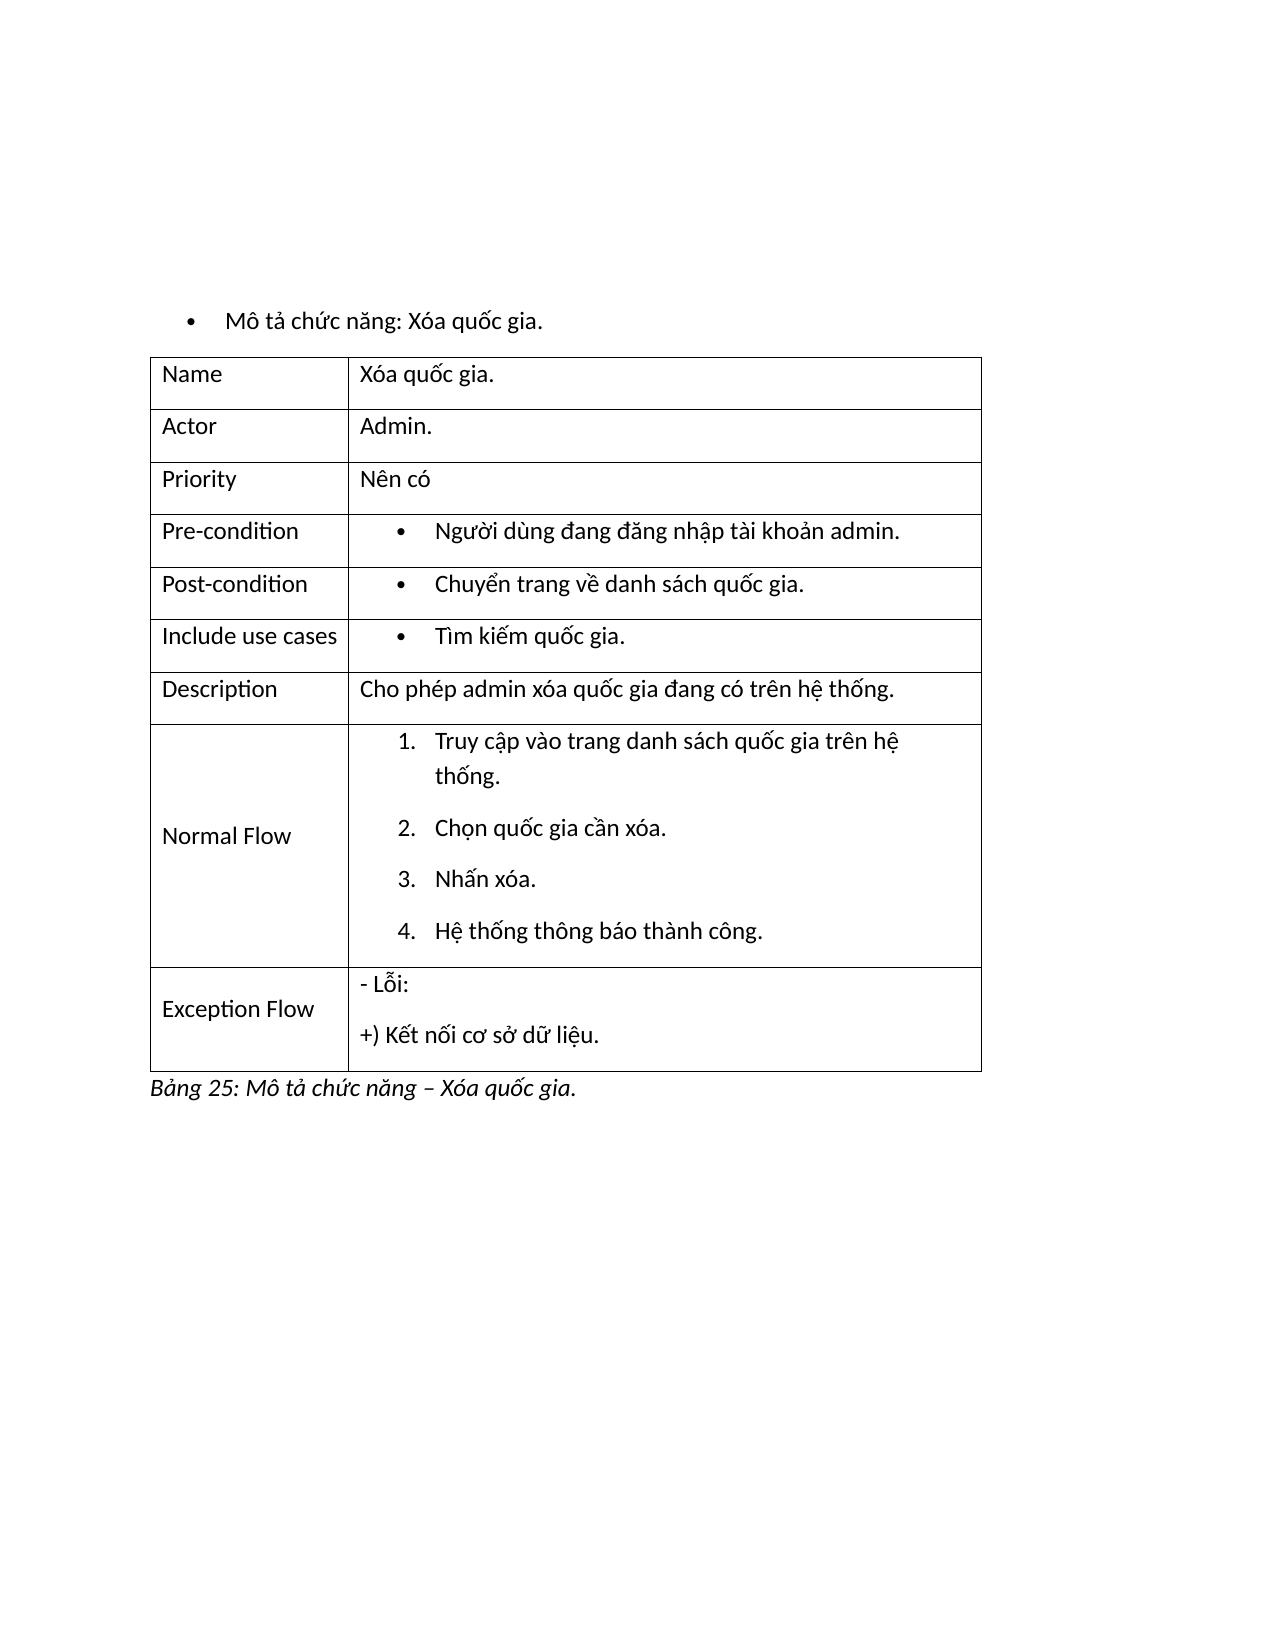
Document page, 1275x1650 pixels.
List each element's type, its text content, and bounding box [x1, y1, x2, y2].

table_cell - Lỗi: +) Kết nối cơ sở dữ liệu. [349, 968, 981, 1071]
table_header Xóa quốc gia. [349, 358, 981, 409]
list Mô tả chức năng: Xóa quốc gia. [187, 305, 1125, 336]
table_cell Cho phép admin xóa quốc gia đang có trên hệ thống. [349, 673, 981, 724]
table_cell Tìm kiếm quốc gia. [349, 620, 981, 672]
table_cell Exception Flow [151, 968, 348, 1071]
table_cell Người dùng đang đăng nhập tài khoản admin. [349, 515, 981, 567]
table_header Name [151, 358, 348, 409]
table_cell Admin. [349, 410, 981, 462]
table_cell Include use cases [151, 620, 348, 672]
table_cell Post-condition [151, 568, 348, 619]
table_cell Normal Flow [151, 725, 348, 967]
table_cell Chuyển trang về danh sách quốc gia. [349, 568, 981, 619]
table_cell Actor [151, 410, 348, 462]
table_cell Priority [151, 463, 348, 514]
table_cell Pre-condition [151, 515, 348, 567]
table_cell Truy cập vào trang danh sách quốc gia trên hệ thống. Chọn quốc gia cần xóa. Nhấn xóa. Hệ thống thông báo thành công. [349, 725, 981, 967]
text Bảng 25: Mô tả chức năng – Xóa quốc gia. [150, 1072, 1125, 1102]
table_cell Description [151, 673, 348, 724]
table_cell Nên có [349, 463, 981, 514]
